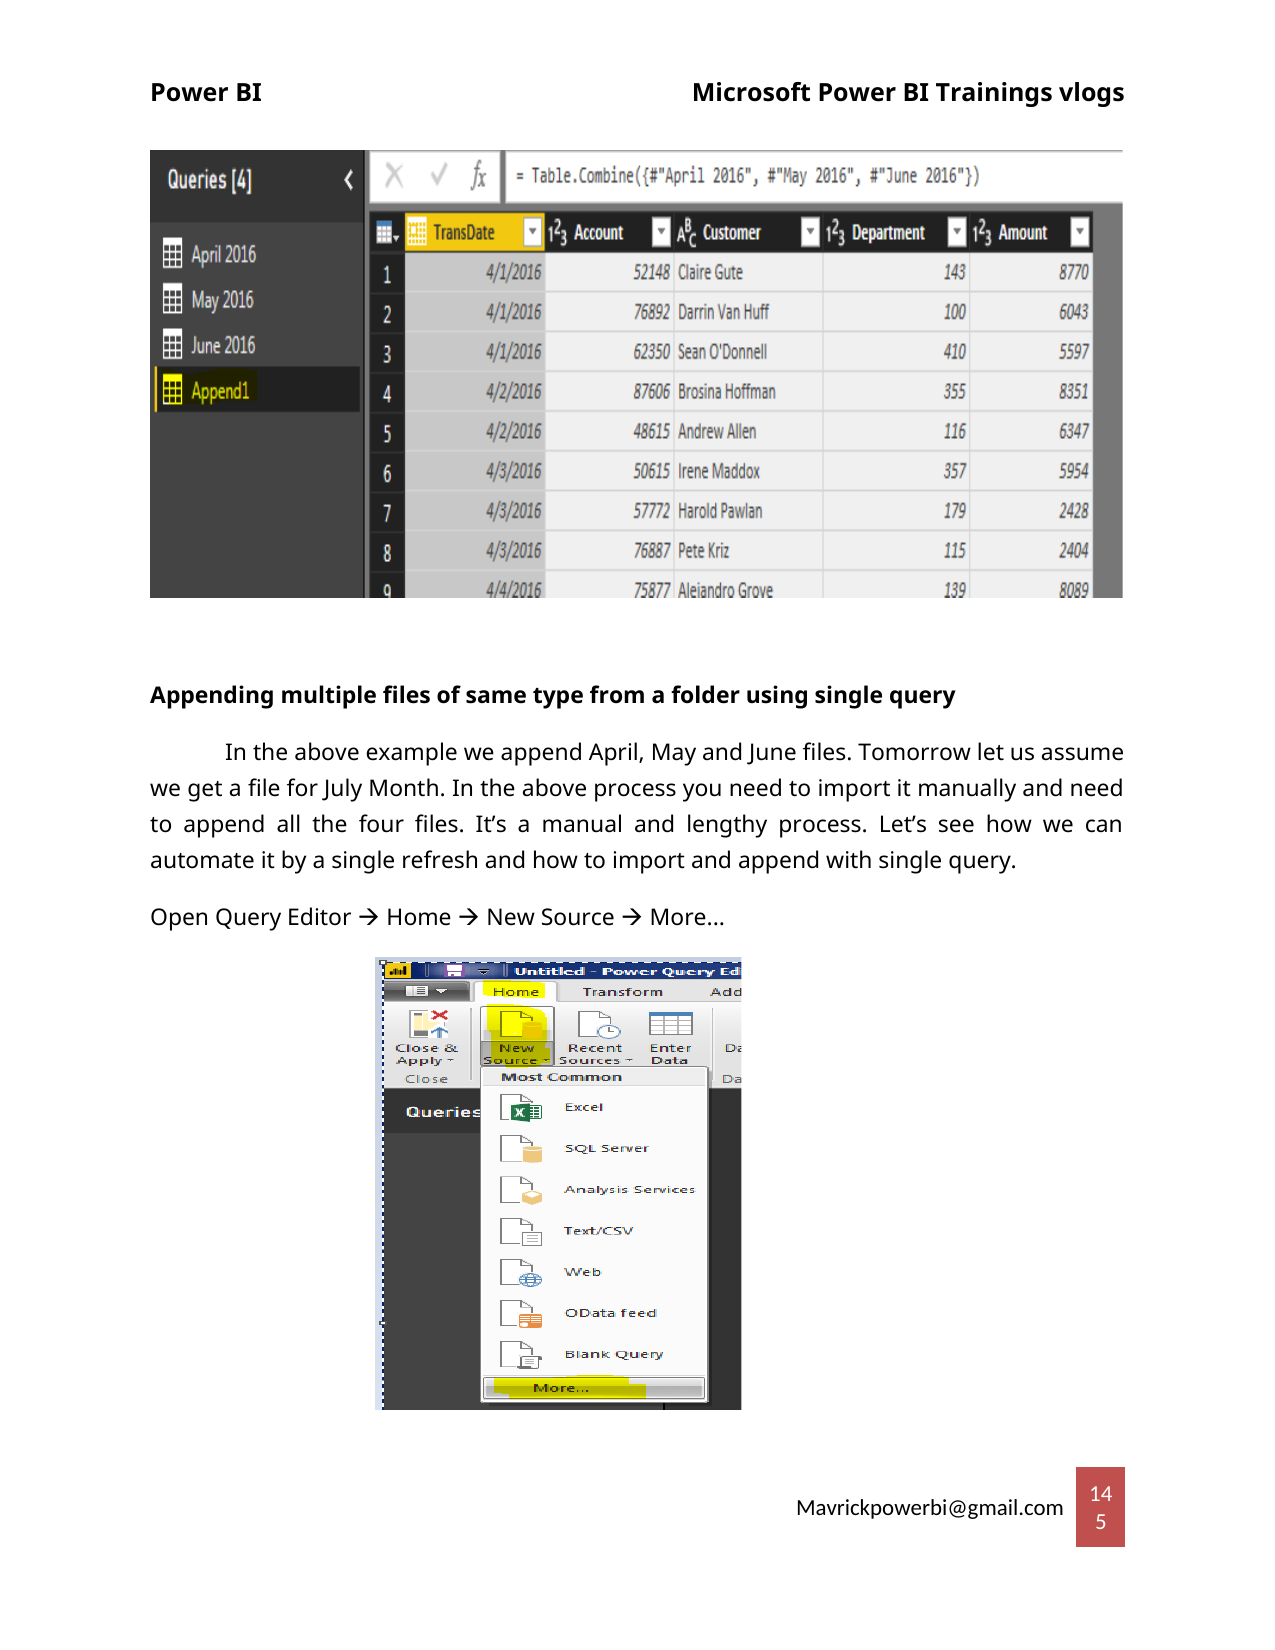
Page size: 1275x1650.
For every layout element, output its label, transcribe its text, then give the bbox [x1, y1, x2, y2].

text Appending multiple files of same type from a folder using single query [150, 679, 1125, 711]
text Open Query Editor Home New Source More... [150, 901, 1125, 932]
picture [150, 150, 1123, 598]
picture [375, 957, 742, 1410]
text In the above example we append April, May and June files. Tomorrow let us assume we get a file for July Month. In the above process you need to import it manually and need to append all the four files. It’s a manual and lengthy process. Let’s see how we can automate it by a single refresh and how to import and append with single query. [150, 736, 1125, 875]
